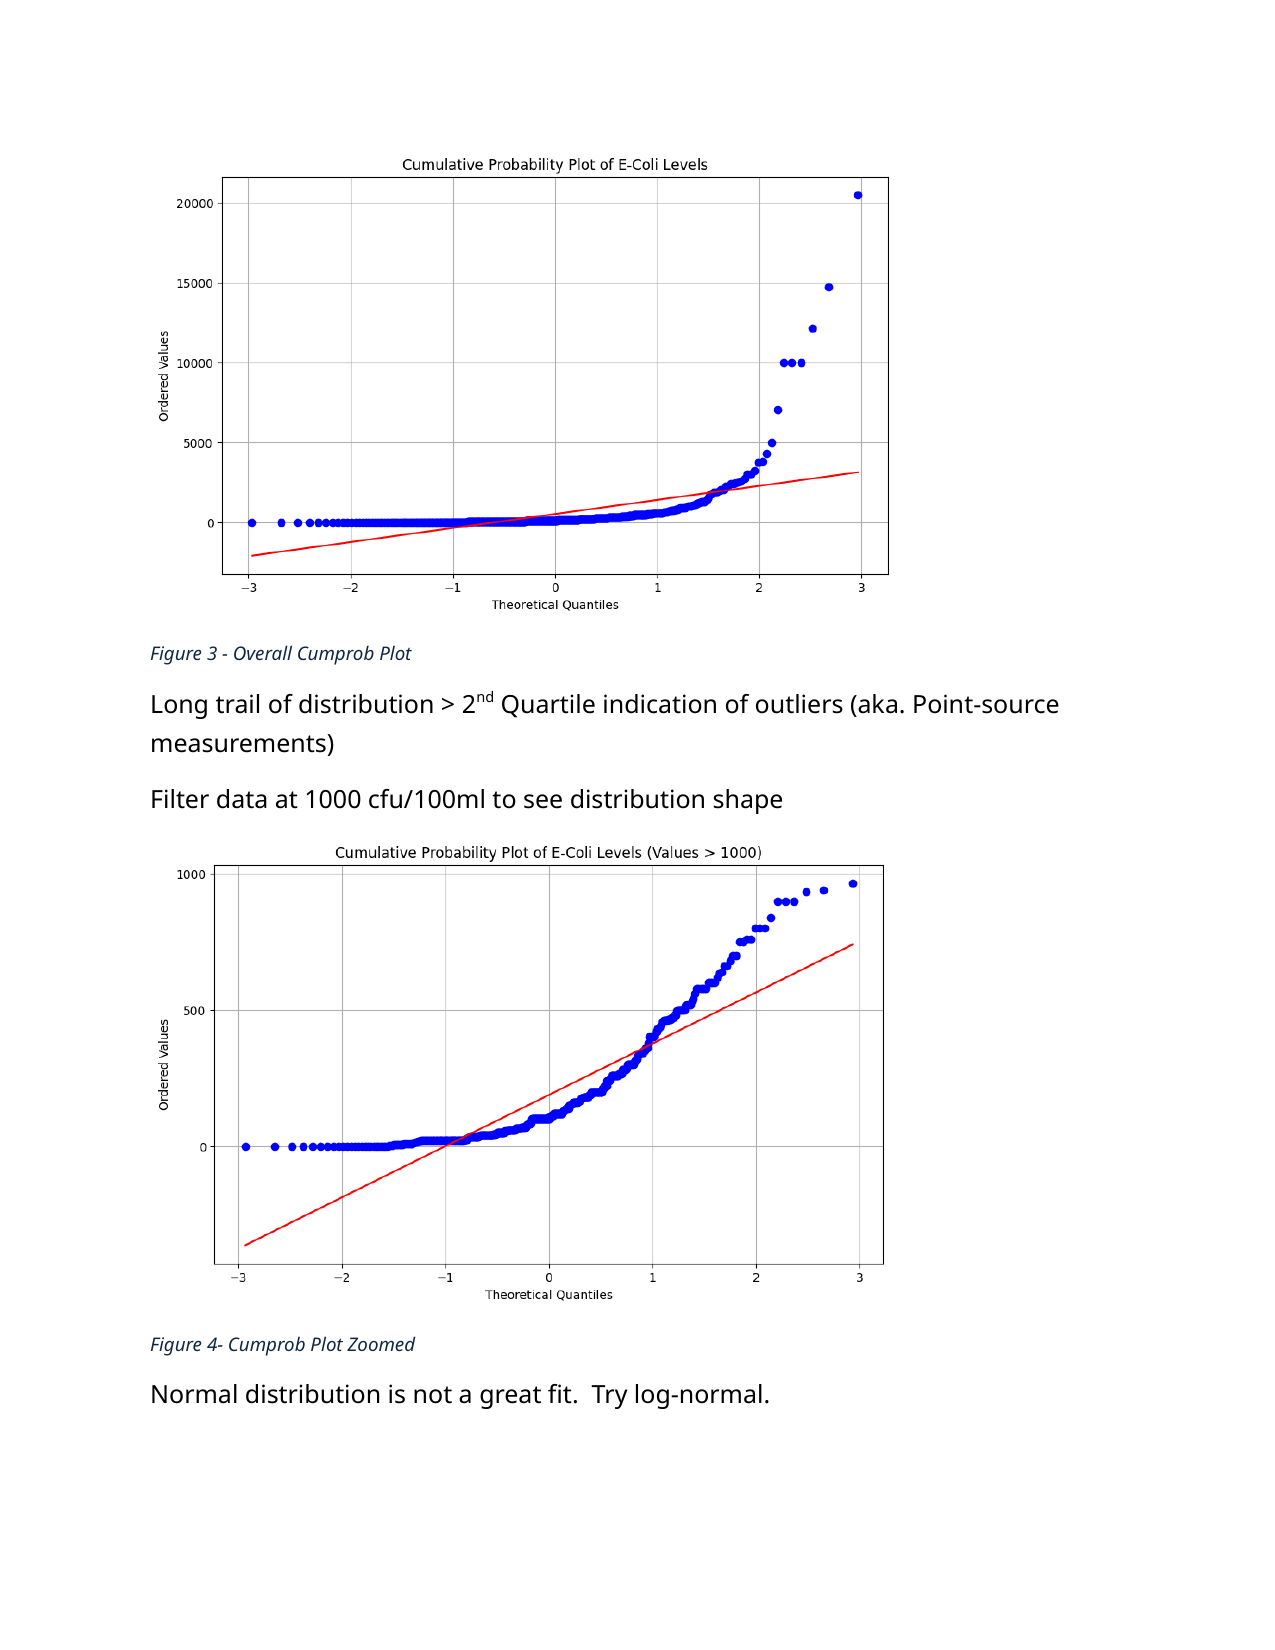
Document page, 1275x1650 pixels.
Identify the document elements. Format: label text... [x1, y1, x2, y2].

text Long trail of distribution > 2nd Quartile indication of outliers (aka. Point-source measurements) [150, 687, 1125, 760]
picture [150, 150, 896, 619]
text Figure 4- Cumprob Plot Zoomed [150, 1331, 1125, 1356]
text Normal distribution is not a great fit. Try log-normal. [150, 1377, 1125, 1411]
text Filter data at 1000 cfu/100ml to see distribution shape [150, 782, 1125, 816]
picture [150, 837, 891, 1309]
text Figure 3 - Overall Cumprob Plot [150, 640, 1125, 666]
